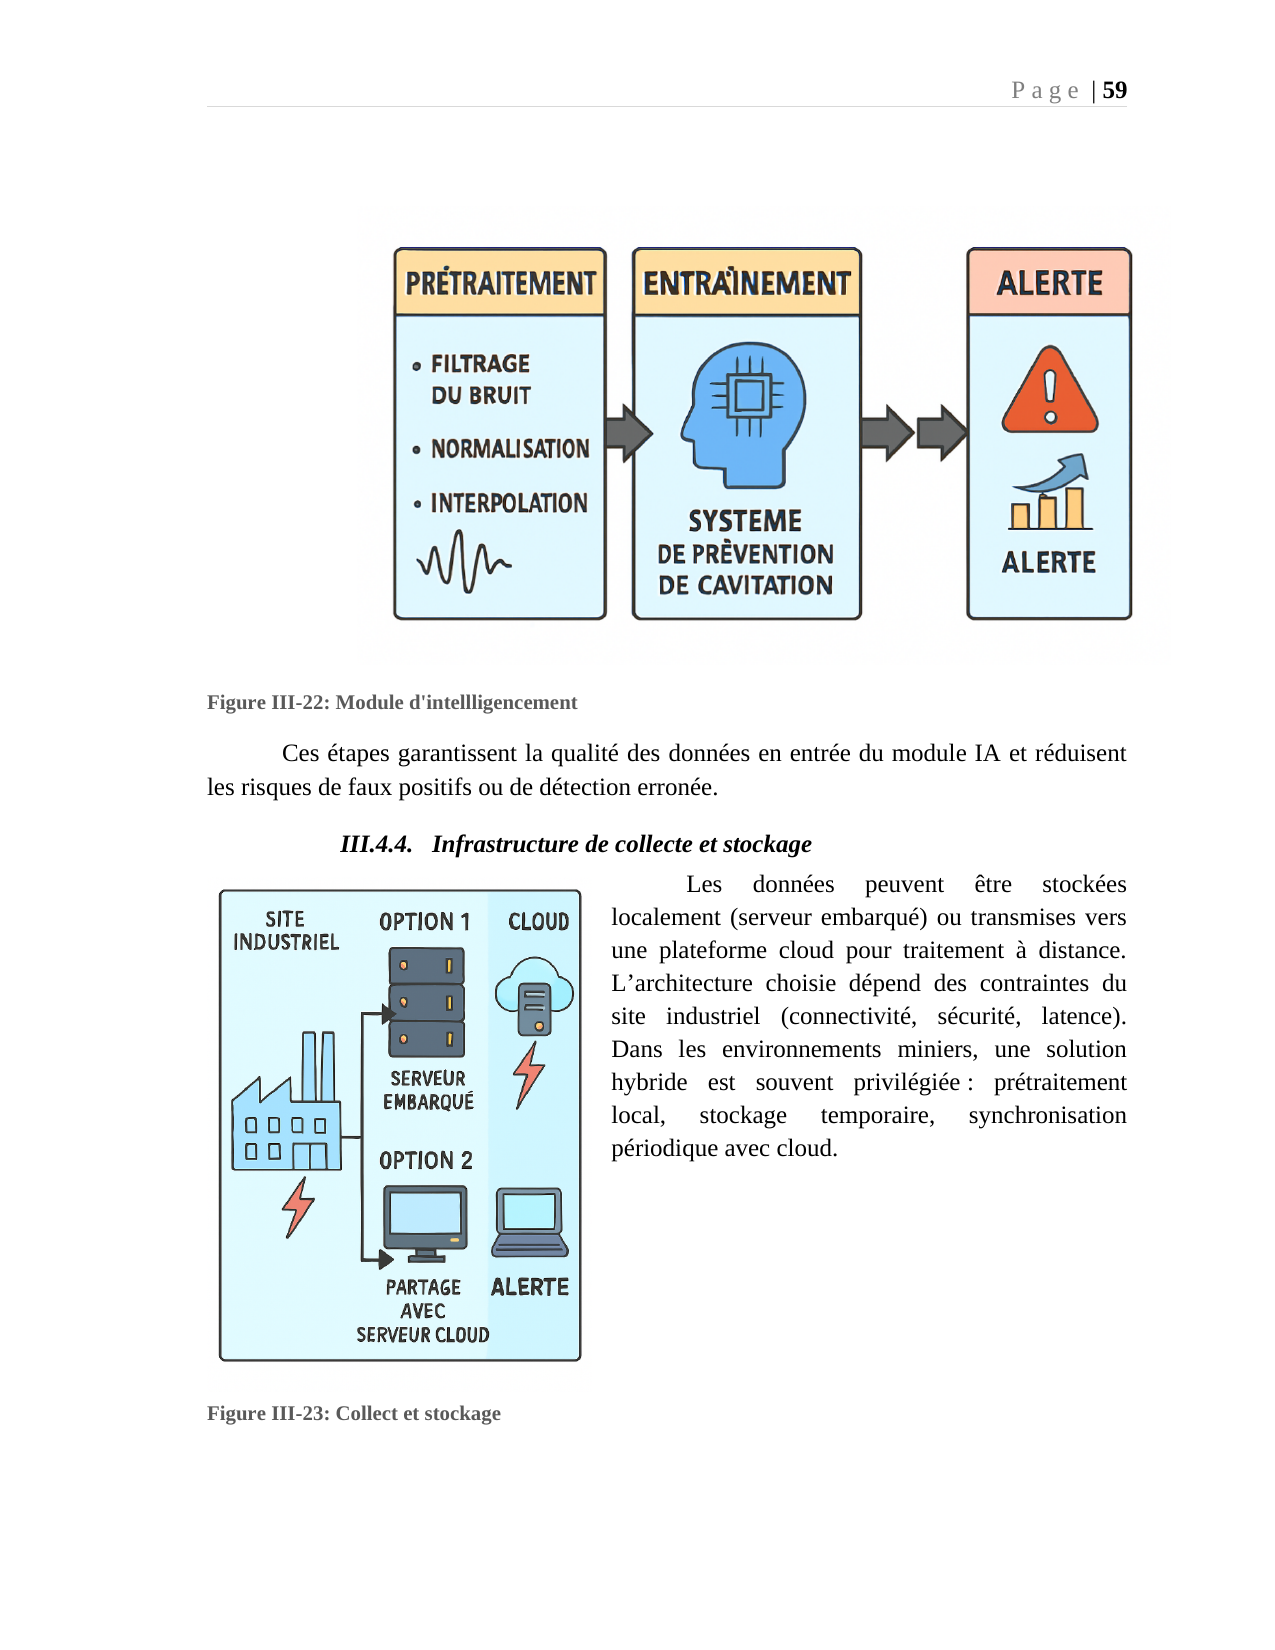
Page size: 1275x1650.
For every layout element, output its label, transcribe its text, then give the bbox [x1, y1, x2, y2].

text Les données peuvent être stockées localement (serveur embarqué) ou transmises vers une plateforme cloud pour traitement à distance. L’architecture choisie dépend des contraintes du site industriel (connectivité, sécurité, latence). Dans les environnements miniers, une solution hybride est souvent privilégiée : prétraitement local, stockage temporaire, synchronisation périodique avec cloud. [207, 869, 1127, 1162]
picture [356, 206, 1171, 665]
subtitle Infrastructure de collecte et stockage [413, 829, 1127, 858]
text Ces étapes garantissent la qualité des données en entrée du module IA et réduisent les risques de faux positifs ou de détection erronée. [207, 738, 1127, 800]
picture [206, 877, 593, 1392]
